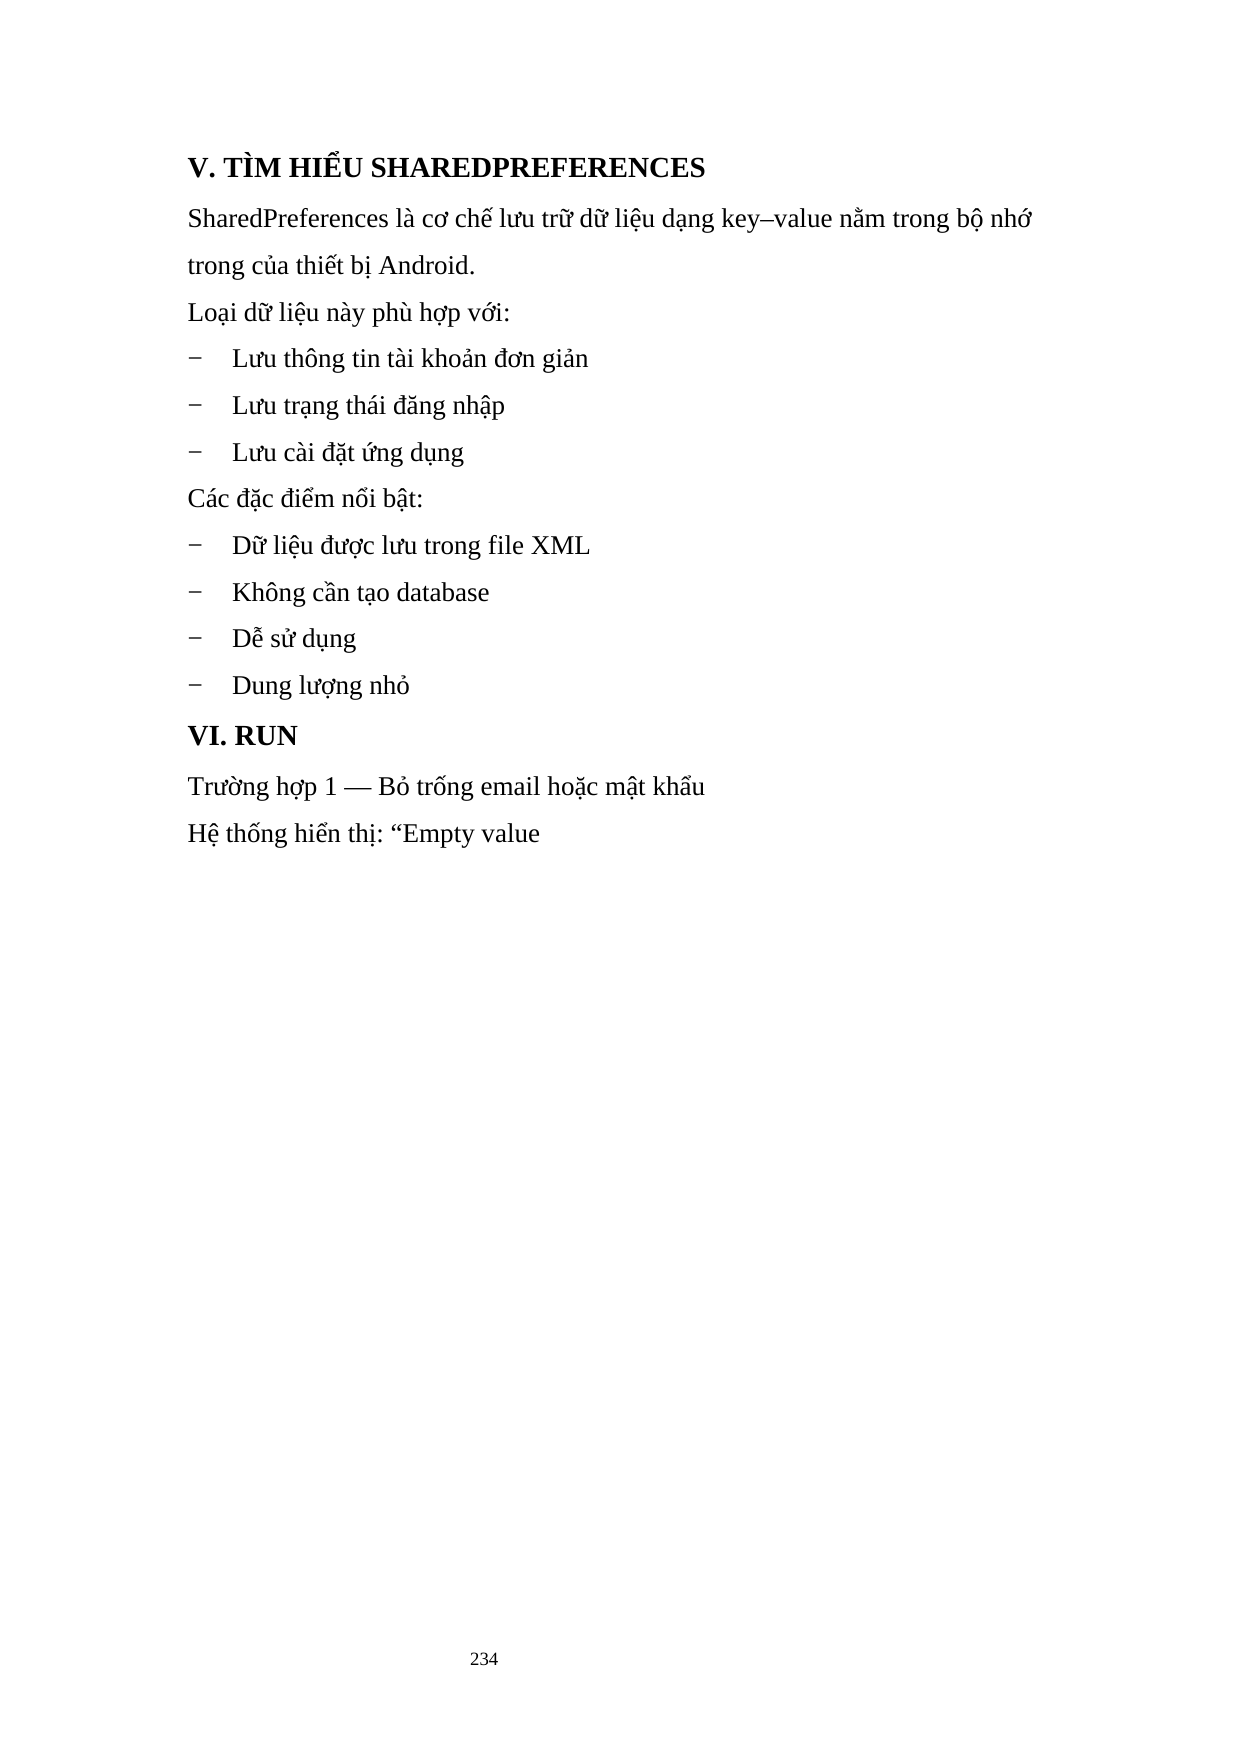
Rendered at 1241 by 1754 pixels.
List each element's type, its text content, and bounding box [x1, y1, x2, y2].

list Không cần tạo database [187, 576, 1053, 607]
text Các đặc điểm nổi bật: [187, 482, 1053, 513]
list Lưu thông tin tài khoản đơn giản [187, 342, 1053, 373]
list Lưu trạng thái đăng nhập [187, 389, 1053, 420]
list Hệ thống hiển thị: “Empty value [187, 817, 1053, 848]
subtitle V. TÌM HIỂU SHAREDPREFERENCES [187, 150, 1053, 183]
list Dễ sử dụng [187, 622, 1053, 653]
list Dung lượng nhỏ [187, 669, 1053, 700]
subtitle VI. RUN [187, 718, 1053, 751]
list Trường hợp 1 — Bỏ trống email hoặc mật khẩu [187, 770, 1053, 801]
text SharedPreferences là cơ chế lưu trữ dữ liệu dạng key–value nằm trong bộ nhớ trong của thiết bị Android. Loại dữ liệu này phù hợp với: [187, 202, 1053, 327]
list Lưu cài đặt ứng dụng [187, 436, 1053, 467]
list Dữ liệu được lưu trong file XML [187, 529, 1053, 560]
